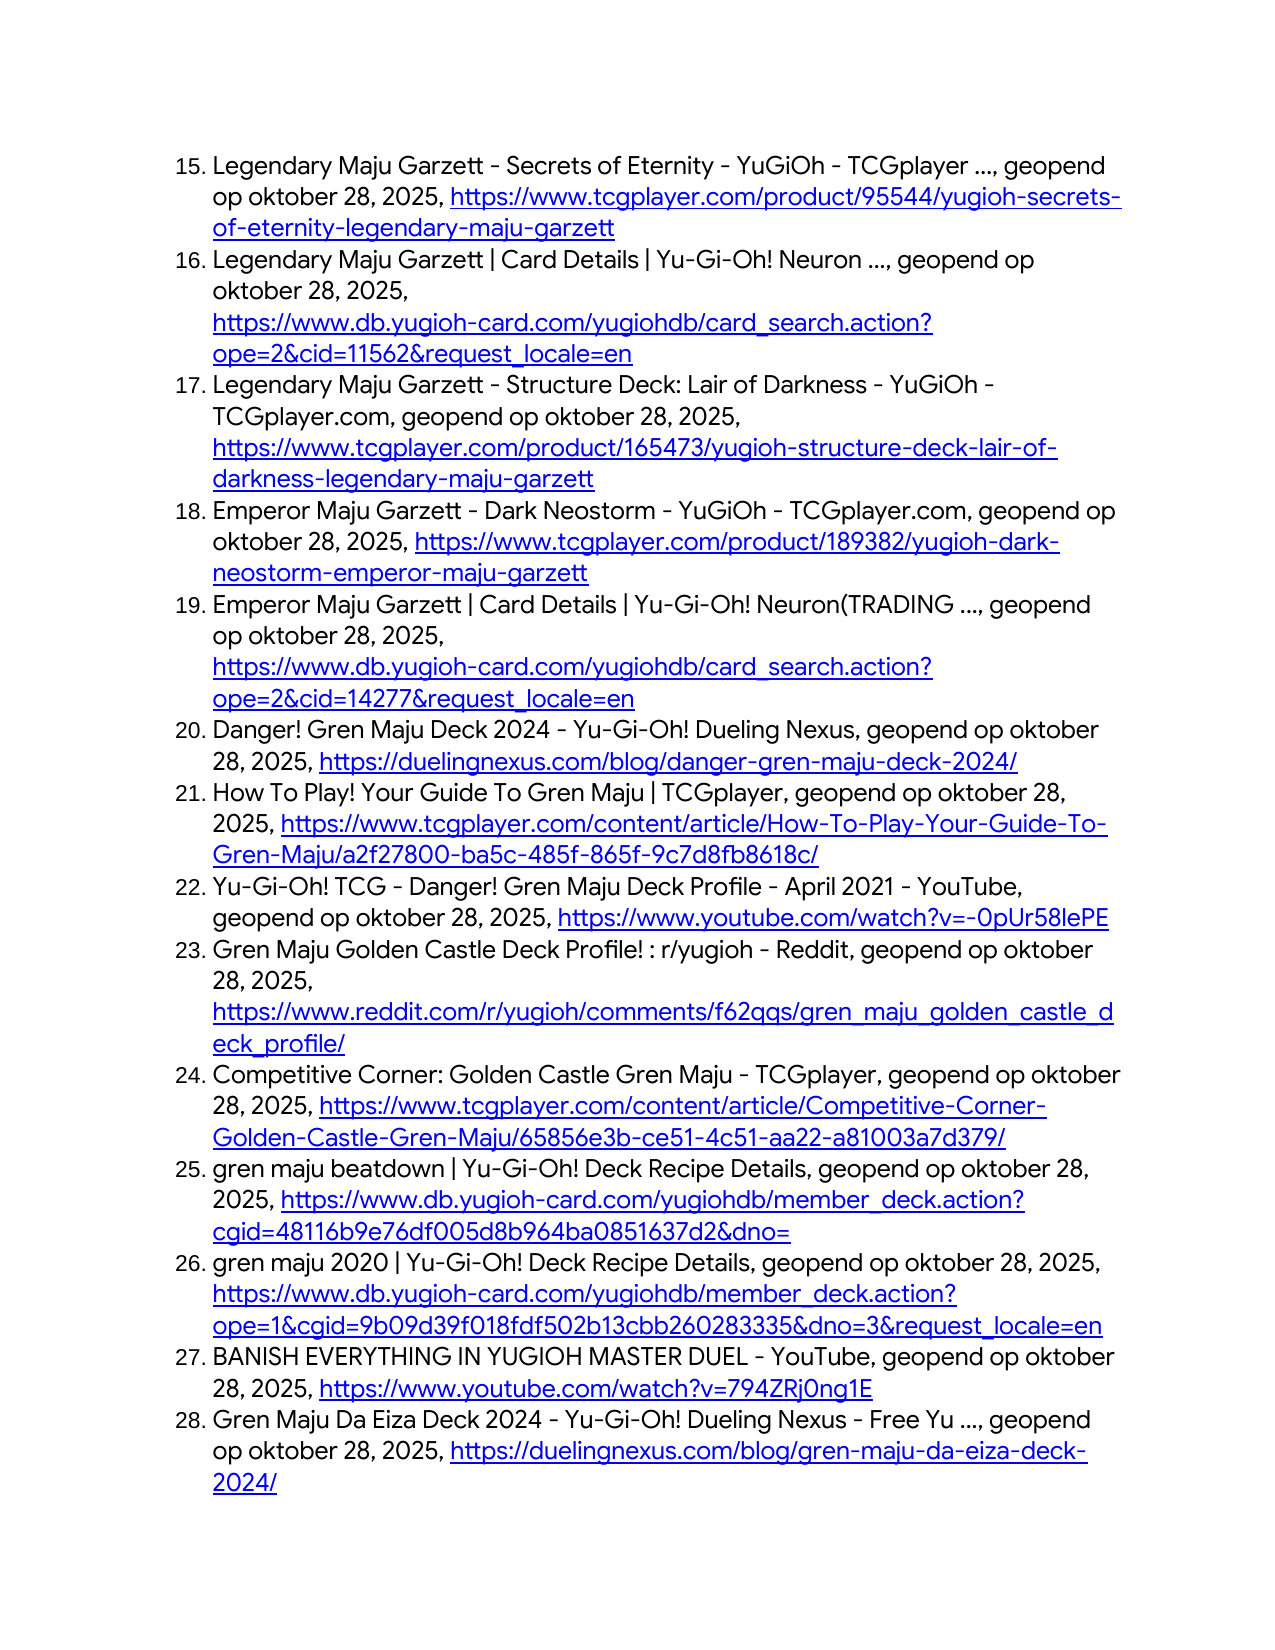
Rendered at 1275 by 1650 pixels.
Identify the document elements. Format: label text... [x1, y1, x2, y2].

list Emperor Maju Garzett | Card Details | Yu-Gi-Oh! Neuron(TRADING ..., geopend op oktober 28, 2025, https://www.db.yugioh-card.com/yugiohdb/card_search.action?ope=2&cid=14277&request_locale=en [175, 589, 1125, 714]
list Emperor Maju Garzett - Dark Neostorm - YuGiOh - TCGplayer.com, geopend op oktober 28, 2025, https://www.tcgplayer.com/product/189382/yugioh-dark-neostorm-emperor-maju-garzett [175, 495, 1125, 589]
list Legendary Maju Garzett - Structure Deck: Lair of Darkness - YuGiOh - TCGplayer.com, geopend op oktober 28, 2025, https://www.tcgplayer.com/product/165473/yugioh-structure-deck-lair-of-darkness-legendary-maju-garzett [175, 369, 1125, 495]
list Legendary Maju Garzett - Secrets of Eternity - YuGiOh - TCGplayer ..., geopend op oktober 28, 2025, https://www.tcgplayer.com/product/95544/yugioh-secrets-of-eternity-legendary-maju-garzett [175, 150, 1125, 244]
list Gren Maju Golden Castle Deck Profile! : r/yugioh - Reddit, geopend op oktober 28, 2025, https://www.reddit.com/r/yugioh/comments/f62qqs/gren_maju_golden_castle_deck_profile/ [175, 934, 1125, 1059]
list gren maju 2020 | Yu-Gi-Oh! Deck Recipe Details, geopend op oktober 28, 2025, https://www.db.yugioh-card.com/yugiohdb/member_deck.action?ope=1&cgid=9b09d39f018fdf502b13cbb260283335&dno=3&request_locale=en [175, 1247, 1125, 1341]
list Yu-Gi-Oh! TCG - Danger! Gren Maju Deck Profile - April 2021 - YouTube, geopend op oktober 28, 2025, https://www.youtube.com/watch?v=-0pUr58lePE [175, 871, 1125, 934]
list Legendary Maju Garzett | Card Details | Yu-Gi-Oh! Neuron ..., geopend op oktober 28, 2025, https://www.db.yugioh-card.com/yugiohdb/card_search.action?ope=2&cid=11562&request_locale=en [175, 244, 1125, 369]
list gren maju beatdown | Yu-Gi-Oh! Deck Recipe Details, geopend op oktober 28, 2025, https://www.db.yugioh-card.com/yugiohdb/member_deck.action?cgid=48116b9e76df005d8b964ba0851637d2&dno= [175, 1153, 1125, 1247]
list Danger! Gren Maju Deck 2024 - Yu-Gi-Oh! Dueling Nexus, geopend op oktober 28, 2025, https://duelingnexus.com/blog/danger-gren-maju-deck-2024/ [175, 714, 1125, 777]
list Competitive Corner: Golden Castle Gren Maju - TCGplayer, geopend op oktober 28, 2025, https://www.tcgplayer.com/content/article/Competitive-Corner-Golden-Castle-Gren-Maju/65856e3b-ce51-4c51-aa22-a81003a7d379/ [175, 1059, 1125, 1153]
list How To Play! Your Guide To Gren Maju | TCGplayer, geopend op oktober 28, 2025, https://www.tcgplayer.com/content/article/How-To-Play-Your-Guide-To-Gren-Maju/a2f27800-ba5c-485f-865f-9c7d8fb8618c/ [175, 777, 1125, 871]
list BANISH EVERYTHING IN YUGIOH MASTER DUEL - YouTube, geopend op oktober 28, 2025, https://www.youtube.com/watch?v=794ZRj0ng1E [175, 1341, 1125, 1404]
list Gren Maju Da Eiza Deck 2024 - Yu-Gi-Oh! Dueling Nexus - Free Yu ..., geopend op oktober 28, 2025, https://duelingnexus.com/blog/gren-maju-da-eiza-deck-2024/ [175, 1404, 1125, 1498]
